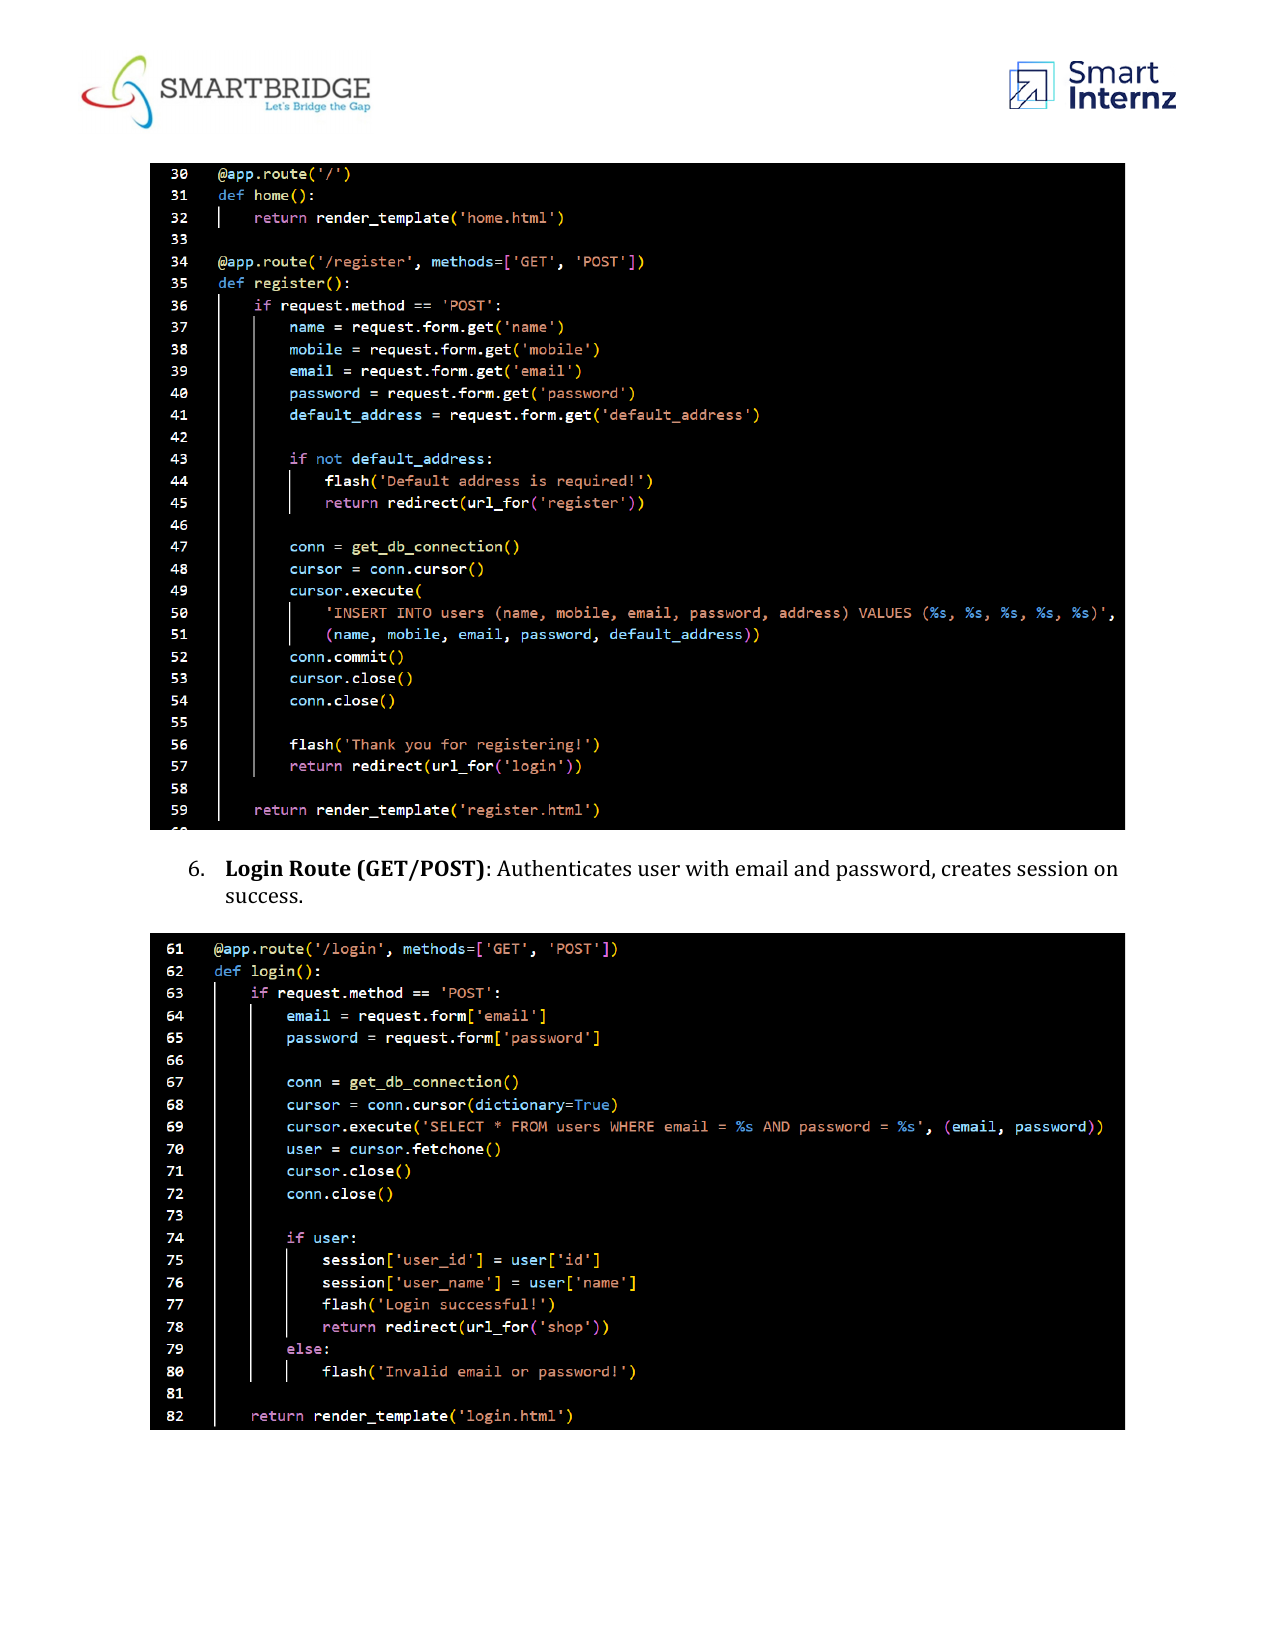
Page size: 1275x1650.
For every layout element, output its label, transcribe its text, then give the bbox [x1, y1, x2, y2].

picture [1004, 61, 1181, 109]
list Login Route (GET/POST): Authenticates user with email and password, creates session on success. [187, 855, 1125, 909]
picture [150, 933, 1125, 1430]
picture [78, 50, 375, 134]
picture [150, 163, 1125, 830]
